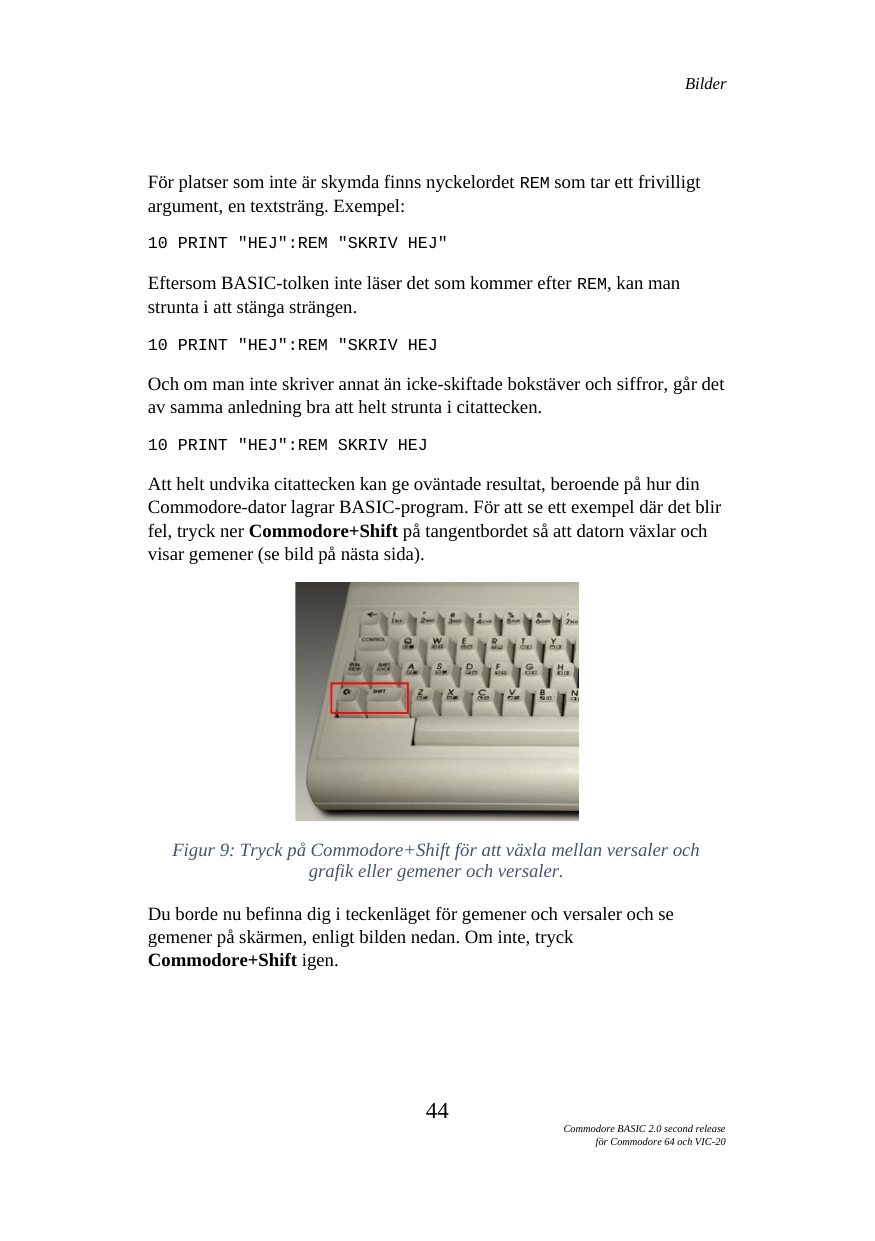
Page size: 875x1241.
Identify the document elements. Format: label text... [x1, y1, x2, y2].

text Att helt undvika citattecken kan ge oväntade resultat, beroende på hur din Commodore-dator lagrar BASIC-program. För att se ett exempel där det blir fel, tryck ner Commodore+Shift på tangentbordet så att datorn växlar och visar gemener (se bild på nästa sida). [148, 473, 726, 564]
text 10 PRINT "HEJ":REM "SKRIV HEJ" [148, 235, 726, 254]
text Och om man inte skriver annat än icke-skiftade bokstäver och siffror, går det av samma anledning bra att helt strunta i citattecken. [148, 373, 726, 418]
text Du borde nu befinna dig i teckenläget för gemener och versaler och se gemener på skärmen, enligt bilden nedan. Om inte, tryck Commodore+Shift igen. [148, 902, 726, 971]
picture [295, 582, 579, 821]
text 10 PRINT "HEJ":REM "SKRIV HEJ [148, 336, 726, 355]
text 10 PRINT "HEJ":REM SKRIV HEJ [148, 436, 726, 455]
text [148, 148, 726, 217]
text Figur 9: Tryck på Commodore+Shift för att växla mellan versaler och grafik eller gemener och versaler. [148, 838, 726, 882]
text Eftersom BASIC-tolken inte läser det som kommer efter REM, kan man strunta i att stänga strängen. [148, 272, 726, 318]
